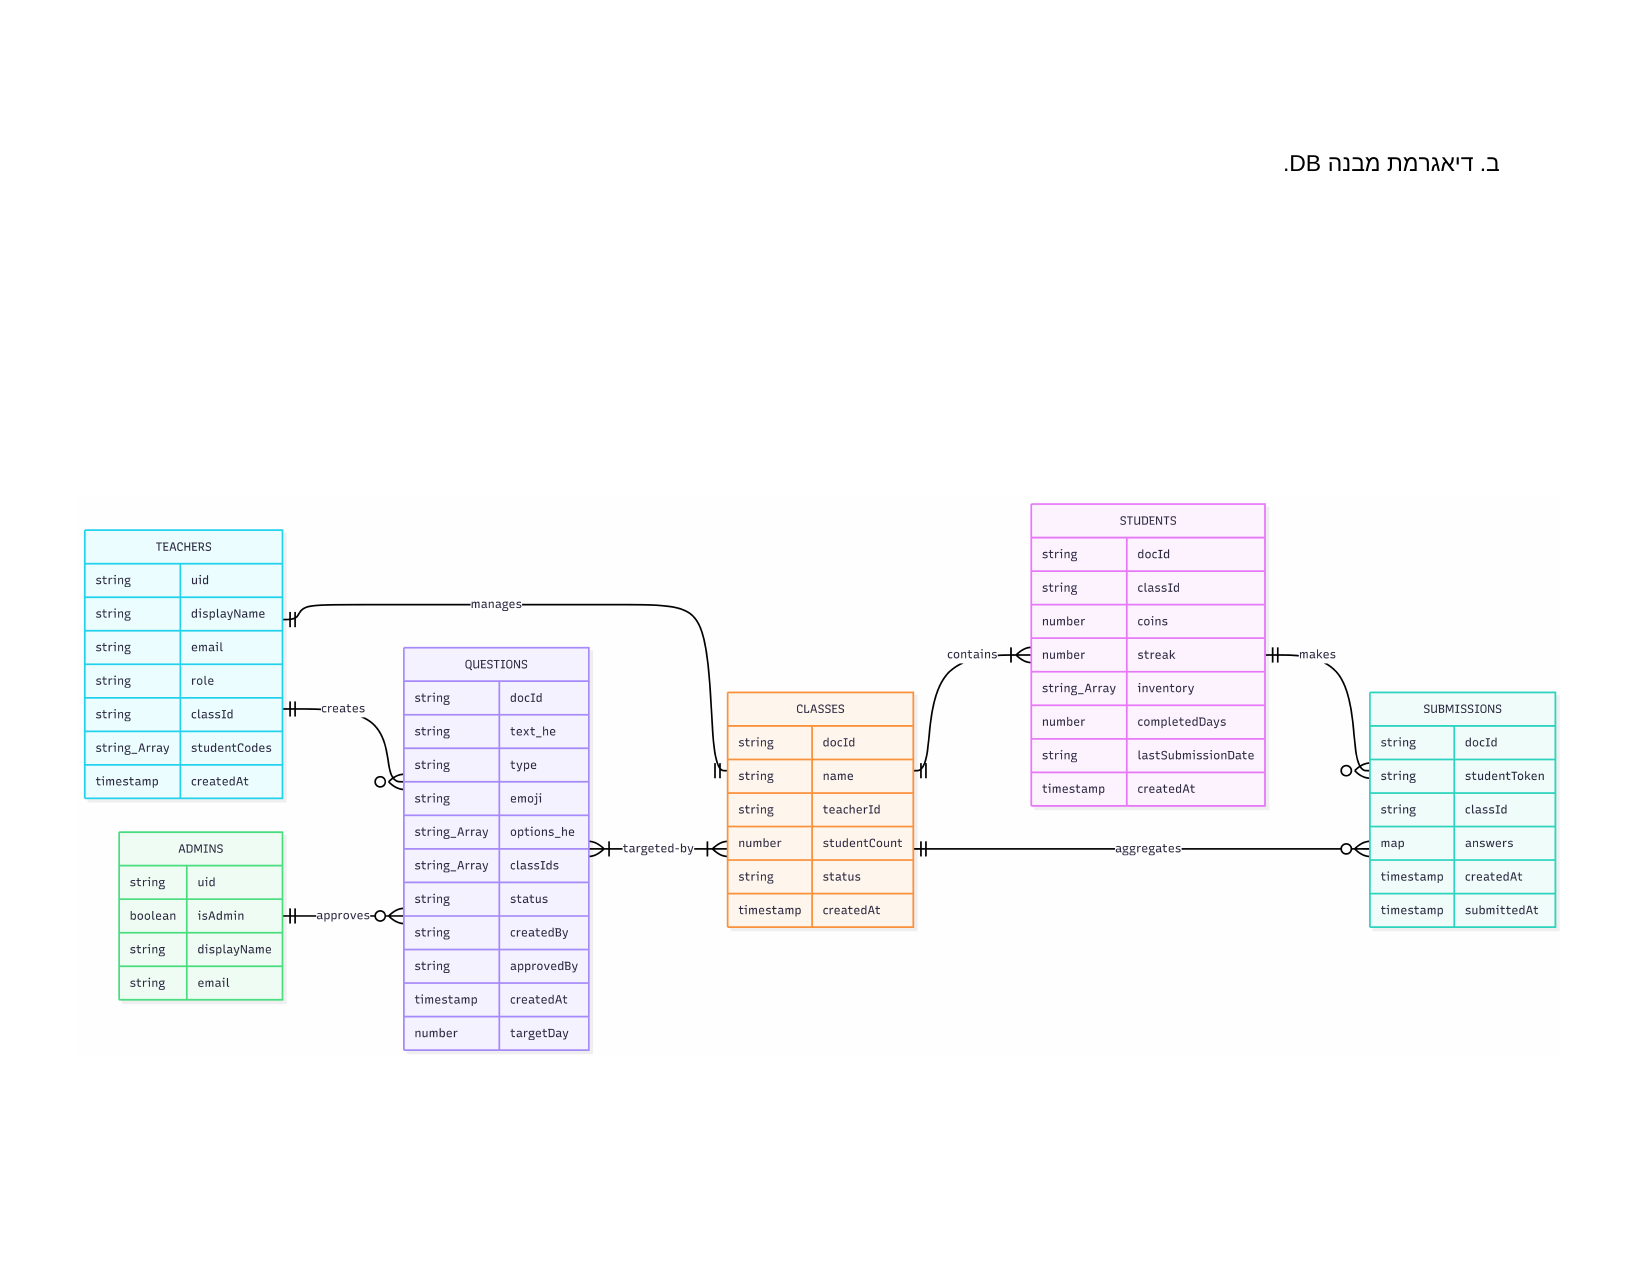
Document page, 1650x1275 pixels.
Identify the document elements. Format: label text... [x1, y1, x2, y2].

text ב. דיאגרמת מבנה DB. [187, 150, 1500, 497]
picture [78, 497, 1562, 1057]
